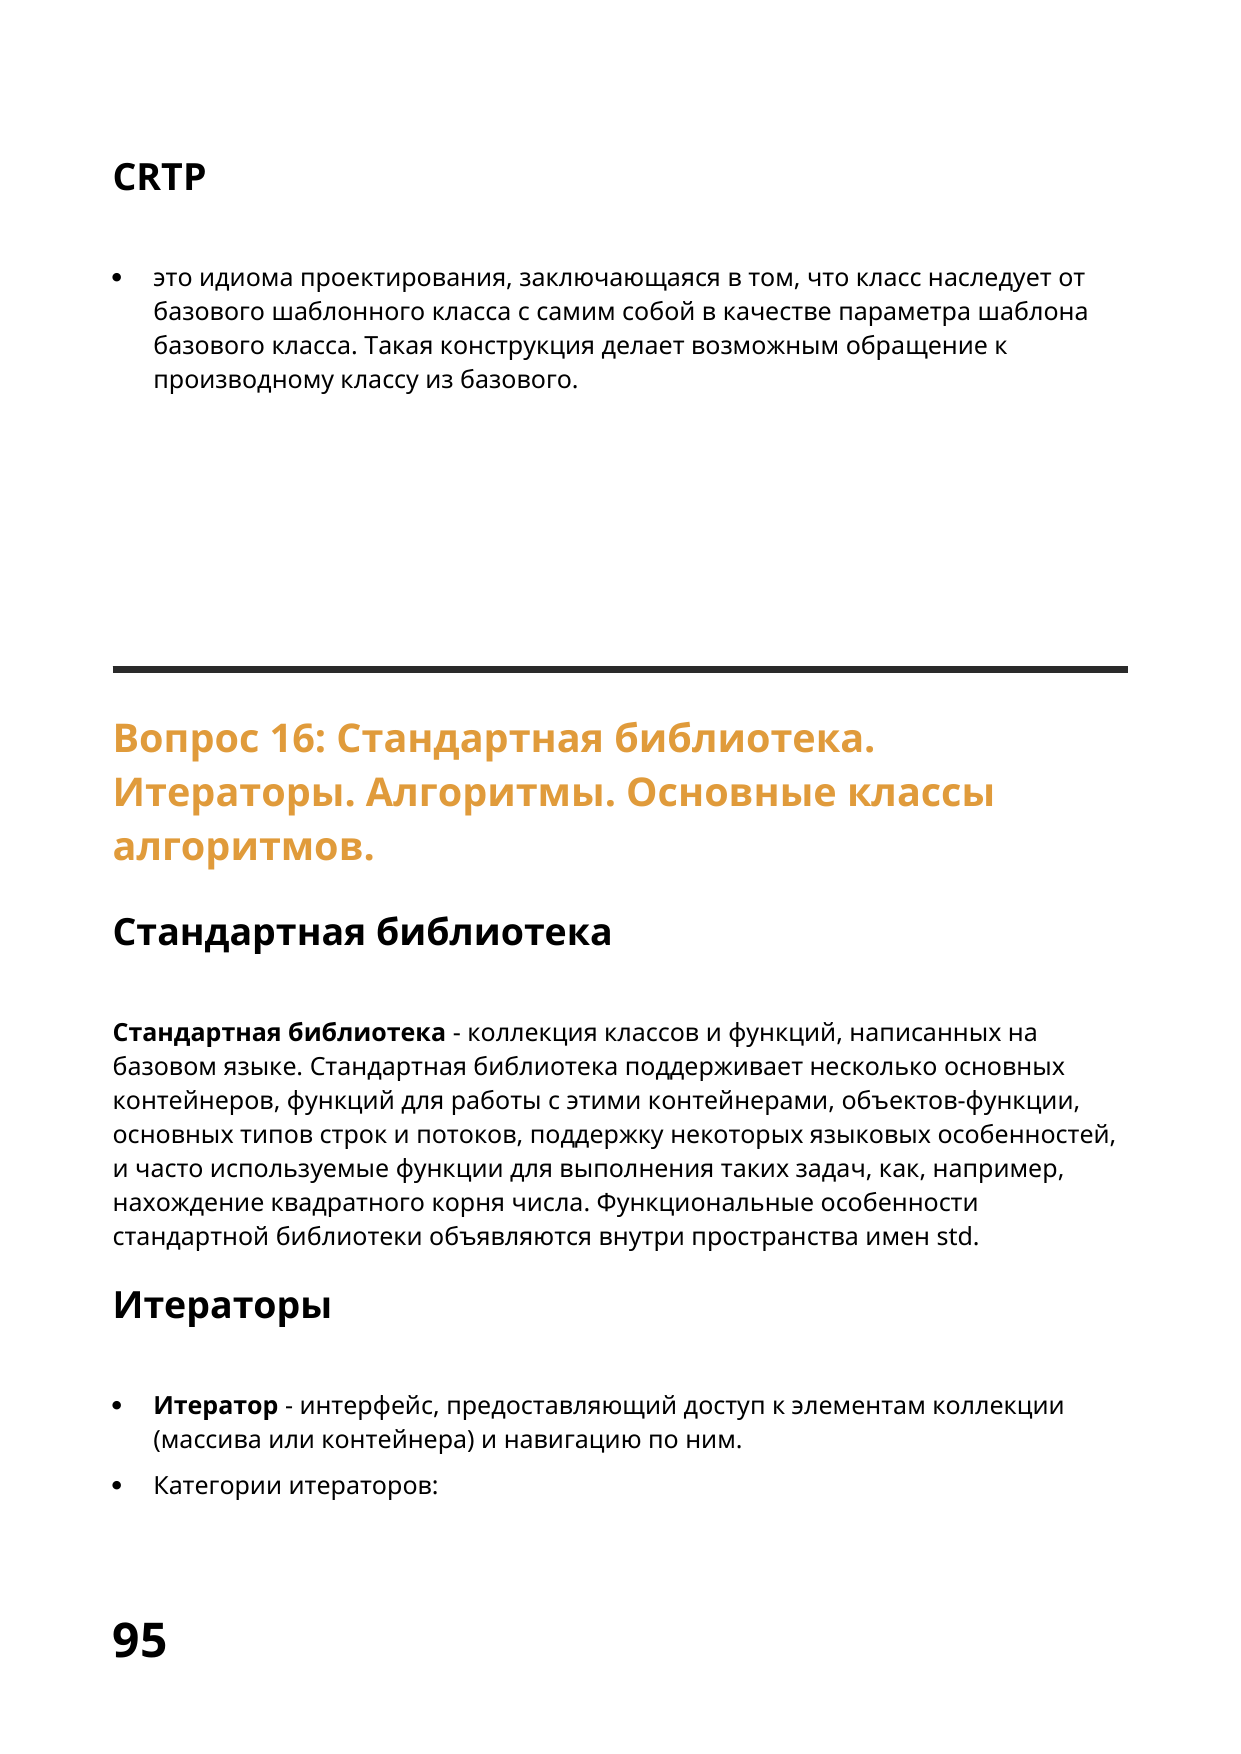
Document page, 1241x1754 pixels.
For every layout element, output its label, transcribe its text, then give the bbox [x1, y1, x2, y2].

subtitle Стандартная библиотека [112, 905, 1128, 956]
subtitle CRTP [112, 150, 1128, 201]
text Стандартная библиотека - коллекция классов и функций, написанных на базовом языке. Стандартная библиотека поддерживает несколько основных контейнеров, функций для работы с этими контейнерами, объектов-функции, основных типов строк и потоков, поддержку некоторых языковых особенностей, и часто используемые функции для выполнения таких задач, как, например, нахождение квадратного корня числа. Функциональные особенности стандартной библиотеки объявляются внутри пространства имен std. [112, 1014, 1128, 1253]
list Итератор - интерфейс, предоставляющий доступ к элементам коллекции (массива или контейнера) и навигацию по ним. [112, 1387, 1128, 1456]
list это идиома проектирования, заключающаяся в том, что класс наследует от базового шаблонного класса с самим собой в качестве параметра шаблона базового класса. Такая конструкция делает возможным обращение к производному классу из базового. [112, 259, 1128, 396]
subtitle Вопрос 16: Стандартная библиотека. Итераторы. Алгоритмы. Основные классы алгоритмов. [112, 667, 1128, 872]
list Категории итераторов: [112, 1468, 1128, 1502]
subtitle Итераторы [112, 1278, 1128, 1329]
